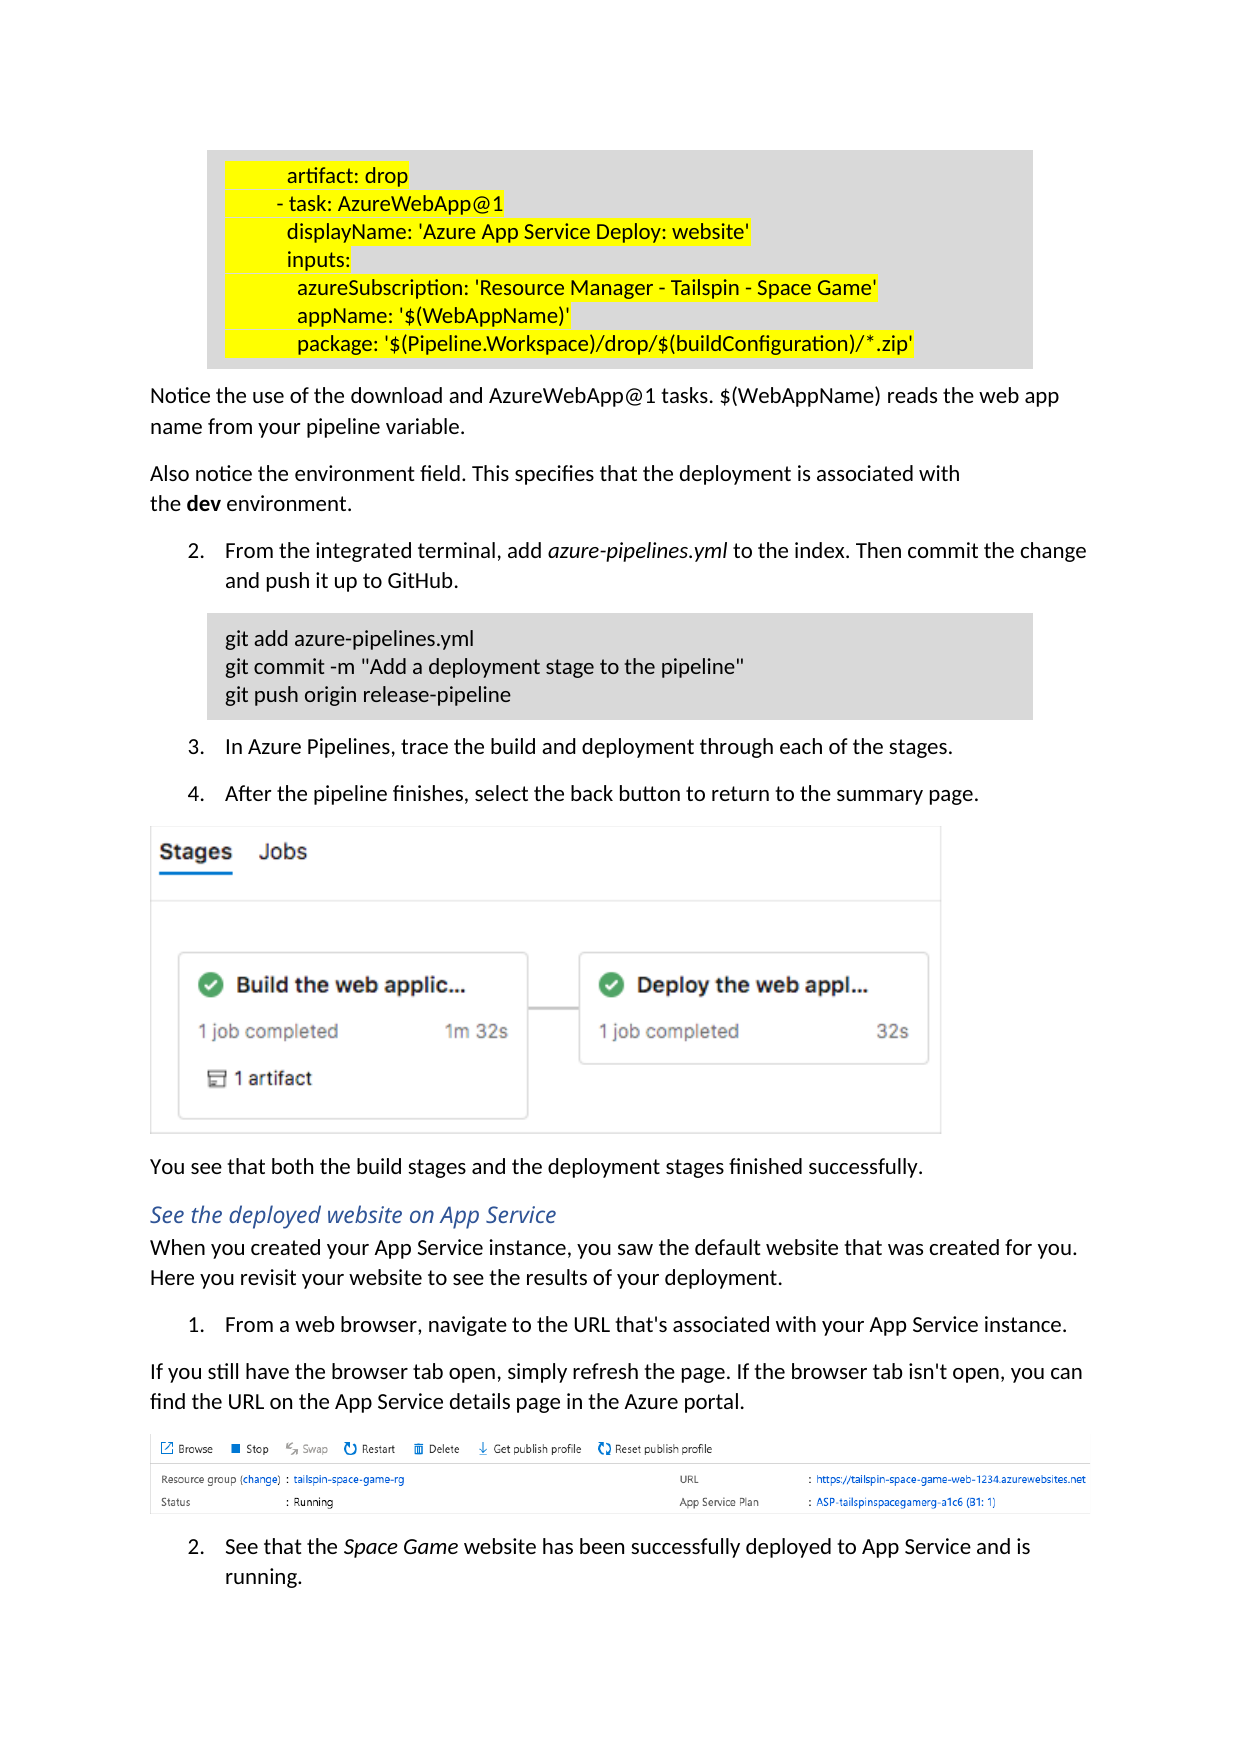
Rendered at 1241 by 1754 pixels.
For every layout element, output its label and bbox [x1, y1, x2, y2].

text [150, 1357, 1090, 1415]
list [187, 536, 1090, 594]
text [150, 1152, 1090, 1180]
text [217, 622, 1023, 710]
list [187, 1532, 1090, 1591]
picture [150, 826, 942, 1134]
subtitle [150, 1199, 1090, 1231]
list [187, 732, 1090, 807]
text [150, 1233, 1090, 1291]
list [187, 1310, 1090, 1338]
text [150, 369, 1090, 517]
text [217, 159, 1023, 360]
picture [150, 1434, 1091, 1514]
